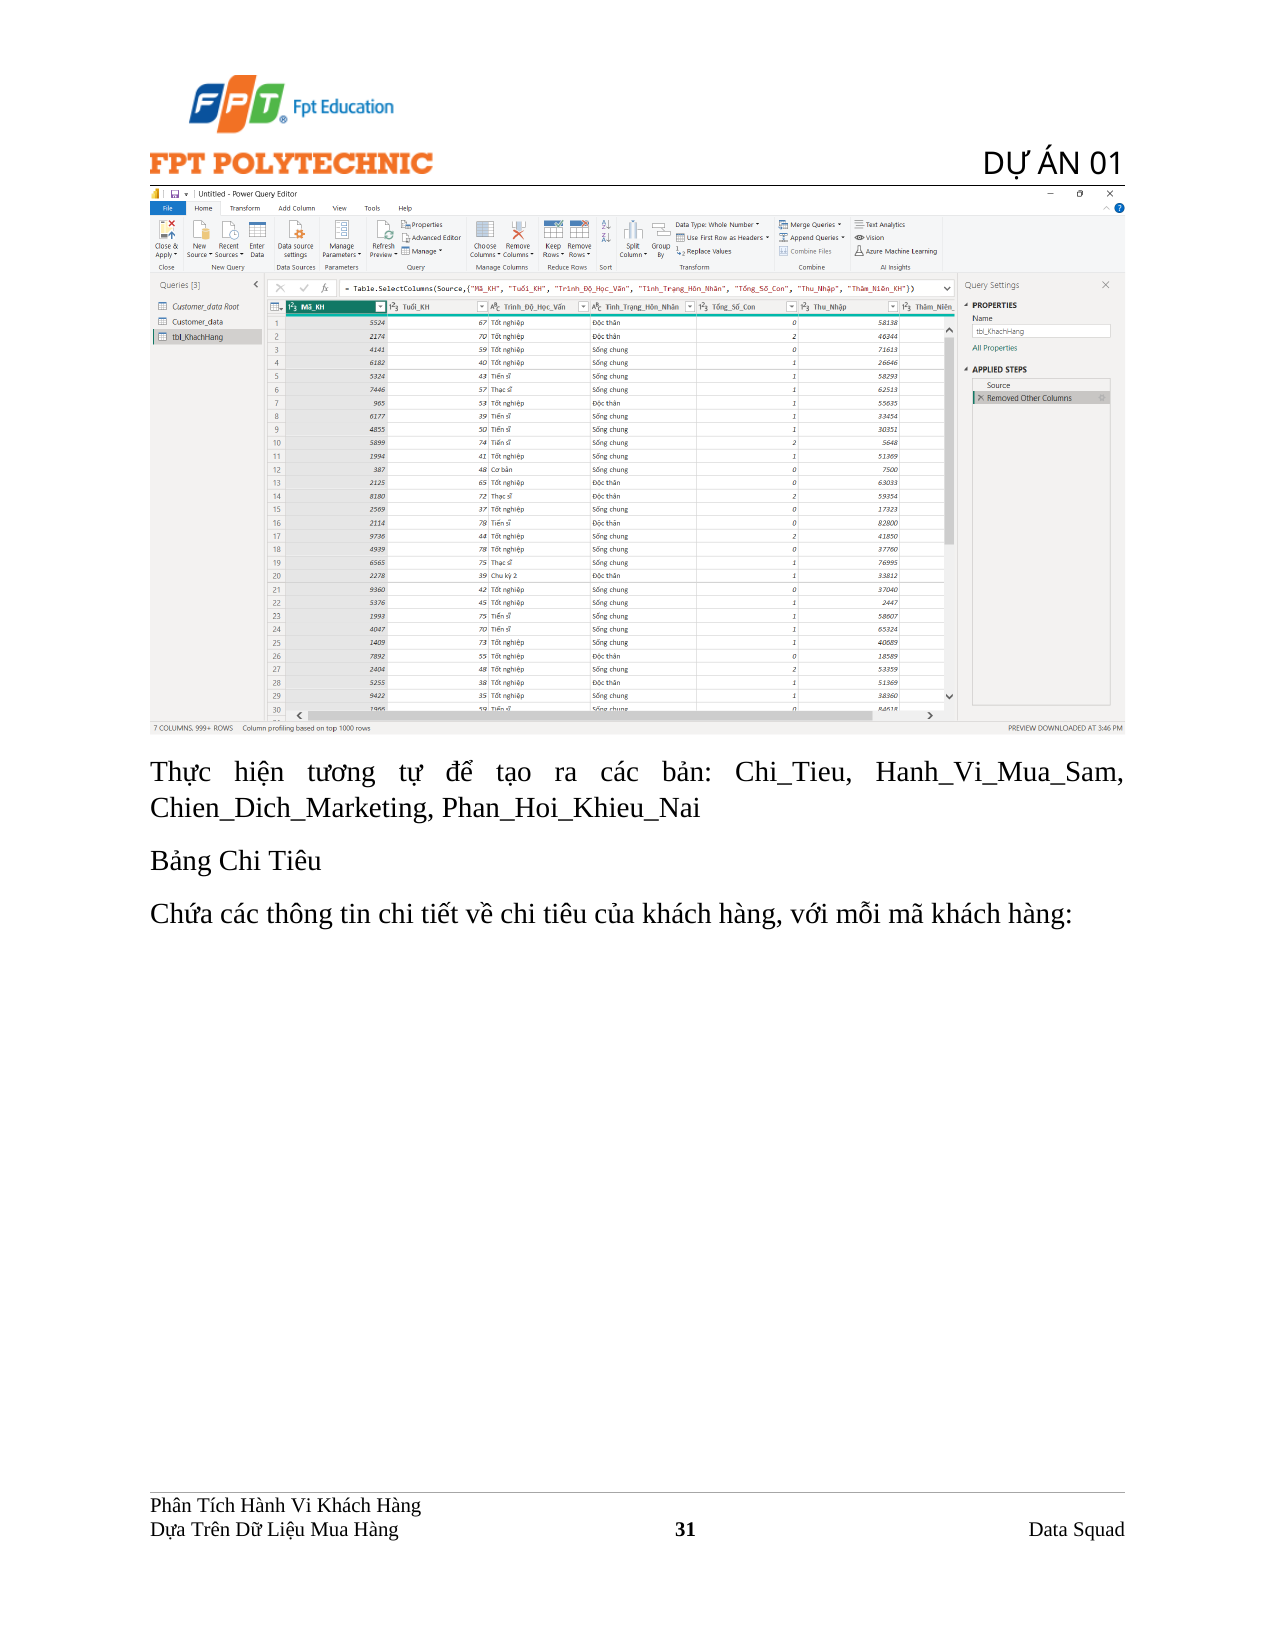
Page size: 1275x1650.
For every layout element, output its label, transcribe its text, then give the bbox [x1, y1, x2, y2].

picture [150, 75, 436, 174]
text Chứa các thông tin chi tiết về chi tiêu của khách hàng, với mỗi mã khách hàng: [150, 896, 1125, 929]
text Bảng Chi Tiêu [150, 843, 1125, 877]
picture [150, 186, 1125, 735]
text Thực hiện tương tự để tạo ra các bản: Chi_Tieu, Hanh_Vi_Mua_Sam, Chien_Dich_Marketing, Phan_Hoi_Khieu_Nai [150, 754, 1125, 824]
